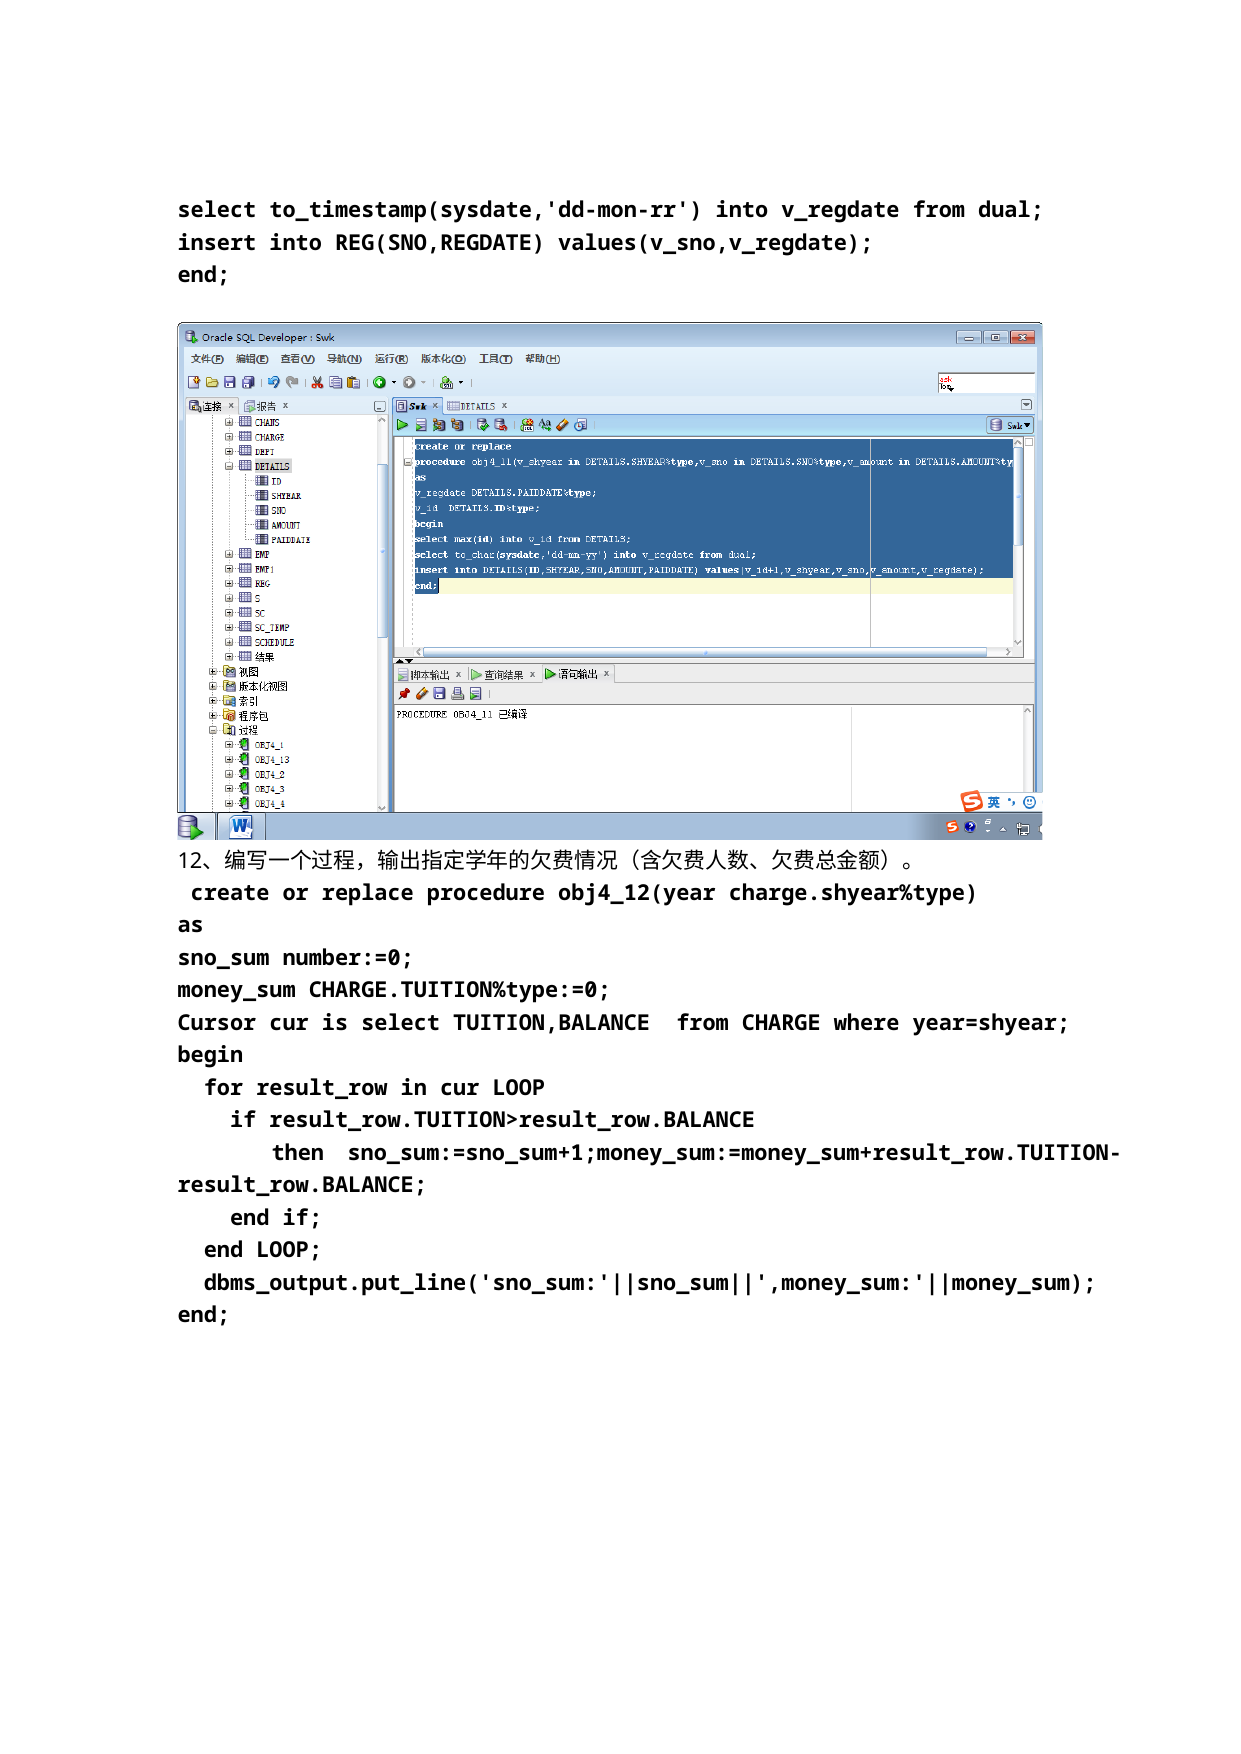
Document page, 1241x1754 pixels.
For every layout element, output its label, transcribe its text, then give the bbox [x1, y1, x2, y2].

text end LOOP; [177, 1233, 1122, 1265]
text as [177, 908, 1122, 940]
text end; [177, 1298, 1122, 1330]
text end; [177, 258, 1122, 290]
text then sno_sum:=sno_sum+1;money_sum:=money_sum+result_row.TUITION-result_row.BALANCE; [177, 1135, 1122, 1200]
text for result_row in cur LOOP [177, 1070, 1122, 1103]
text begin [177, 1038, 1122, 1070]
text Cursor cur is select TUITION,BALANCE from CHARGE where year=shyear; [177, 1005, 1122, 1038]
text create or replace procedure obj4_12(year charge.shyear%type) [177, 875, 1122, 908]
text end if; [177, 1200, 1122, 1233]
picture [177, 322, 1043, 840]
text dbms_output.put_line('sno_sum:'||sno_sum||',money_sum:'||money_sum); [177, 1265, 1122, 1298]
text if result_row.TUITION>result_row.BALANCE [177, 1103, 1122, 1135]
text 12、编写一个过程，输出指定学年的欠费情况（含欠费人数、欠费总金额）。 [177, 843, 1122, 875]
text select to_timestamp(sysdate,'dd-mon-rr') into v_regdate from dual; [177, 193, 1122, 225]
text sno_sum number:=0; [177, 940, 1122, 973]
text insert into REG(SNO,REGDATE) values(v_sno,v_regdate); [177, 225, 1122, 258]
text money_sum CHARGE.TUITION%type:=0; [177, 973, 1122, 1005]
